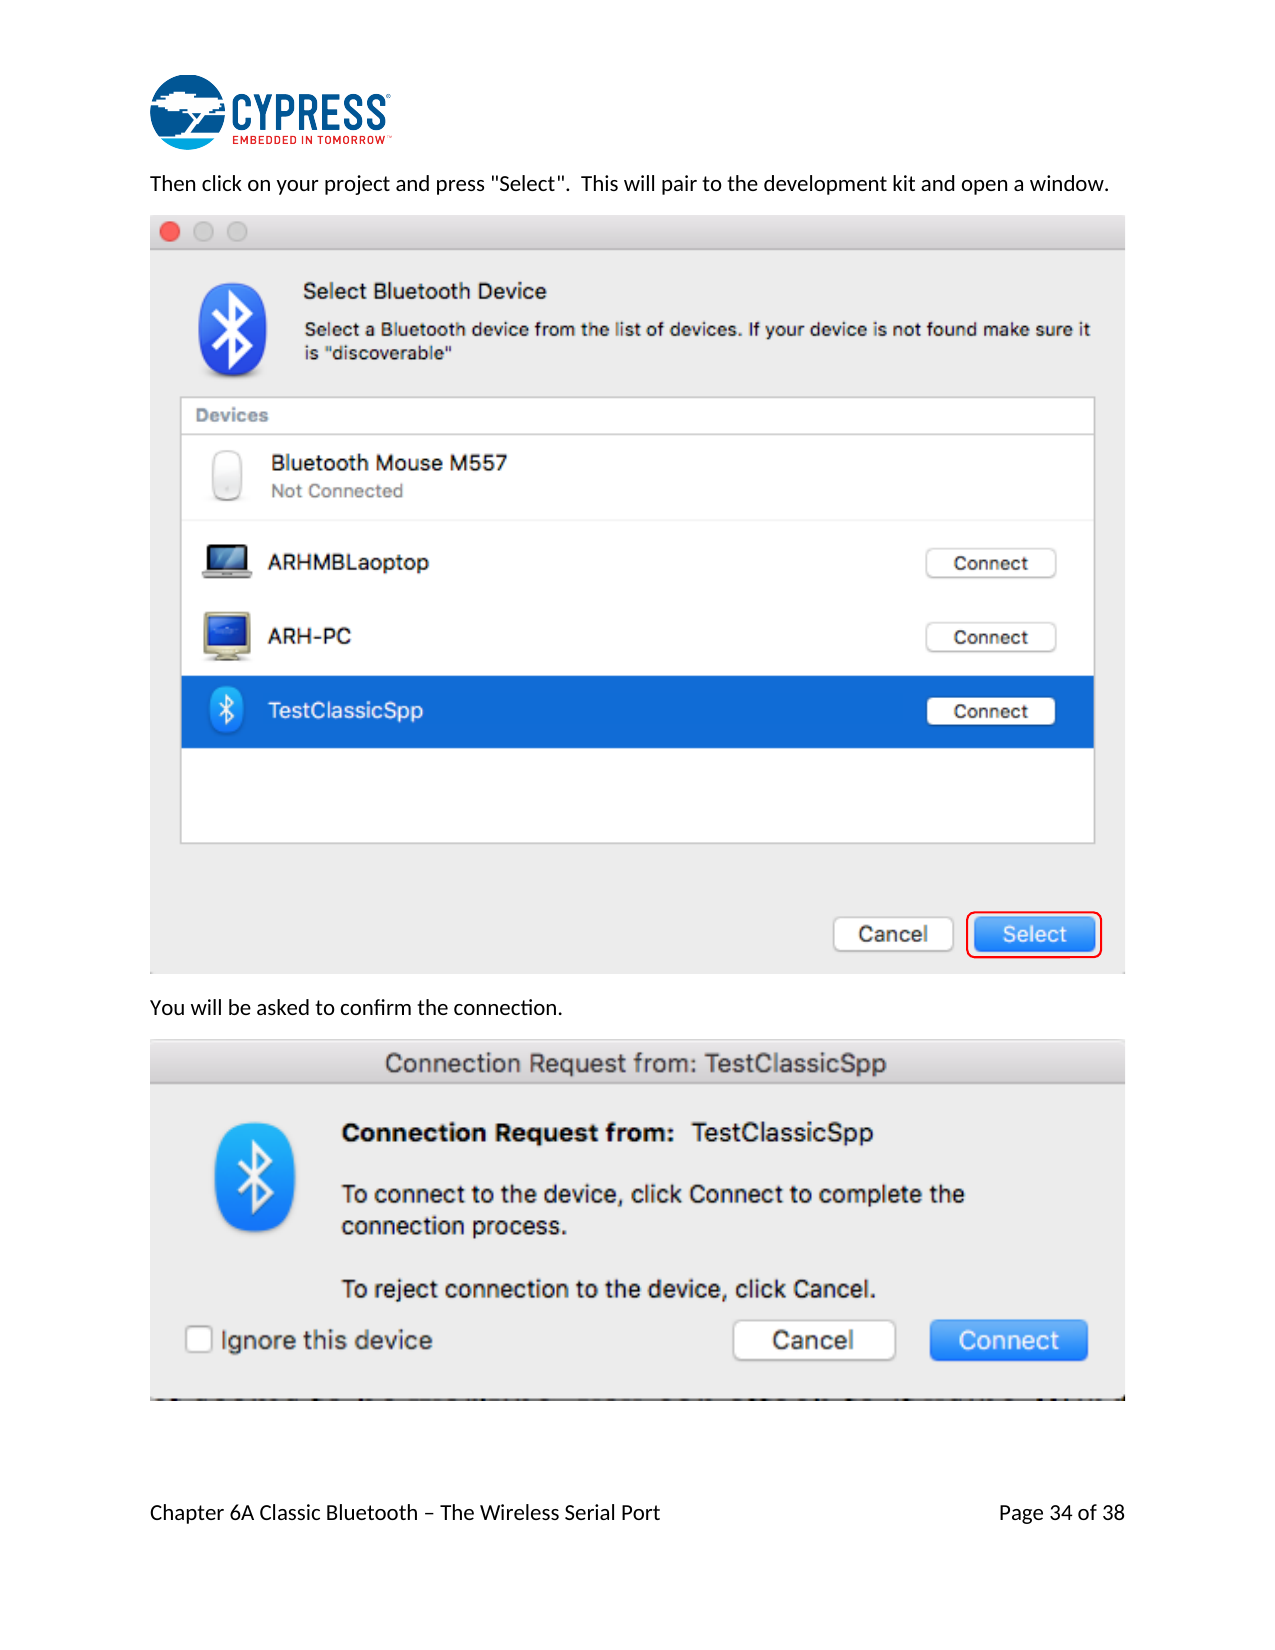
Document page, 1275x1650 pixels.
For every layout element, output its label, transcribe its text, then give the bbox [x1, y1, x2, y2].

text Then click on your project and press "Select". This will pair to the development kit and open a window. [150, 169, 1125, 197]
picture [150, 1039, 1125, 1401]
picture [150, 215, 1125, 974]
text You will be asked to confirm the connection. [150, 993, 1125, 1021]
picture [150, 75, 392, 150]
